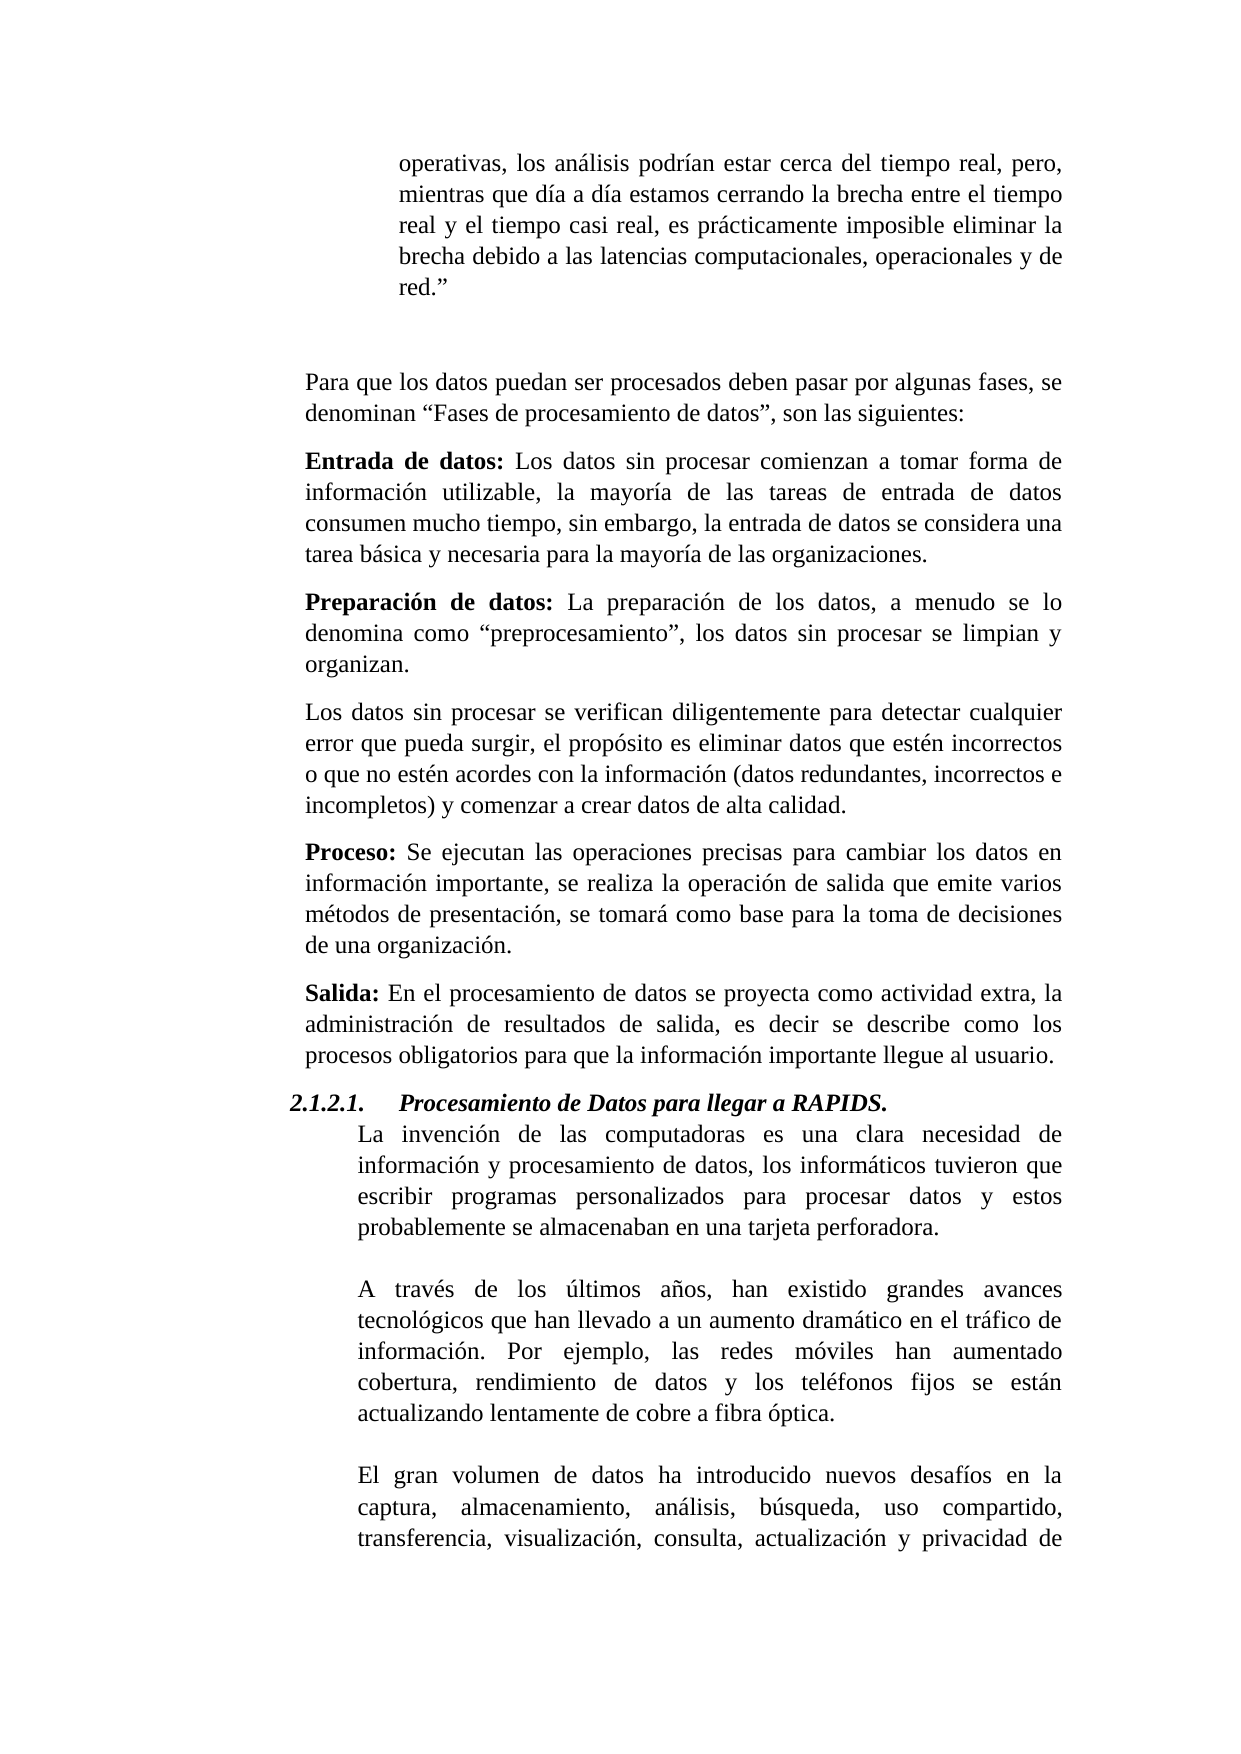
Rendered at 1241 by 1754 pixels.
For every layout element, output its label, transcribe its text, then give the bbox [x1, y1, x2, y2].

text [398, 148, 1063, 301]
text Preparación de datos: La preparación de los datos, a menudo se lo denomina como “preprocesamiento”, los datos sin procesar se limpian y organizan. [305, 587, 1063, 678]
list La invención de las computadoras es una clara necesidad de información y procesamiento de datos, los informáticos tuvieron que escribir programas personalizados para procesar datos y estos probablemente se almacenaban en una tarjeta perforadora. [357, 1119, 1063, 1241]
list Procesamiento de Datos para llegar a RAPIDS. [290, 1088, 1063, 1117]
text Salida: En el procesamiento de datos se proyecta como actividad extra, la administración de resultados de salida, es decir se describe como los procesos obligatorios para que la información importante llegue al usuario. [305, 978, 1063, 1069]
text Para que los datos puedan ser procesados deben pasar por algunas fases, se denominan “Fases de procesamiento de datos”, son las siguientes: [305, 367, 1063, 427]
text Los datos sin procesar se verifican diligentemente para detectar cualquier error que pueda surgir, el propósito es eliminar datos que estén incorrectos o que no estén acordes con la información (datos redundantes, incorrectos e incompletos) y comenzar a crear datos de alta calidad. [305, 697, 1063, 818]
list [357, 1461, 1063, 1551]
text Entrada de datos: Los datos sin procesar comienzan a tomar forma de información utilizable, la mayoría de las tareas de entrada de datos consumen mucho tiempo, sin embargo, la entrada de datos se considera una tarea básica y necesaria para la mayoría de las organizaciones. [305, 446, 1063, 568]
text Proceso: Se ejecutan las operaciones precisas para cambiar los datos en información importante, se realiza la operación de salida que emite varios métodos de presentación, se tomará como base para la toma de decisiones de una organización. [305, 837, 1063, 959]
list A través de los últimos años, han existido grandes avances tecnológicos que han llevado a un aumento dramático en el tráfico de información. Por ejemplo, las redes móviles han aumentado cobertura, rendimiento de datos y los teléfonos fijos se están actualizando lentamente de cobre a fibra óptica. [357, 1274, 1063, 1427]
